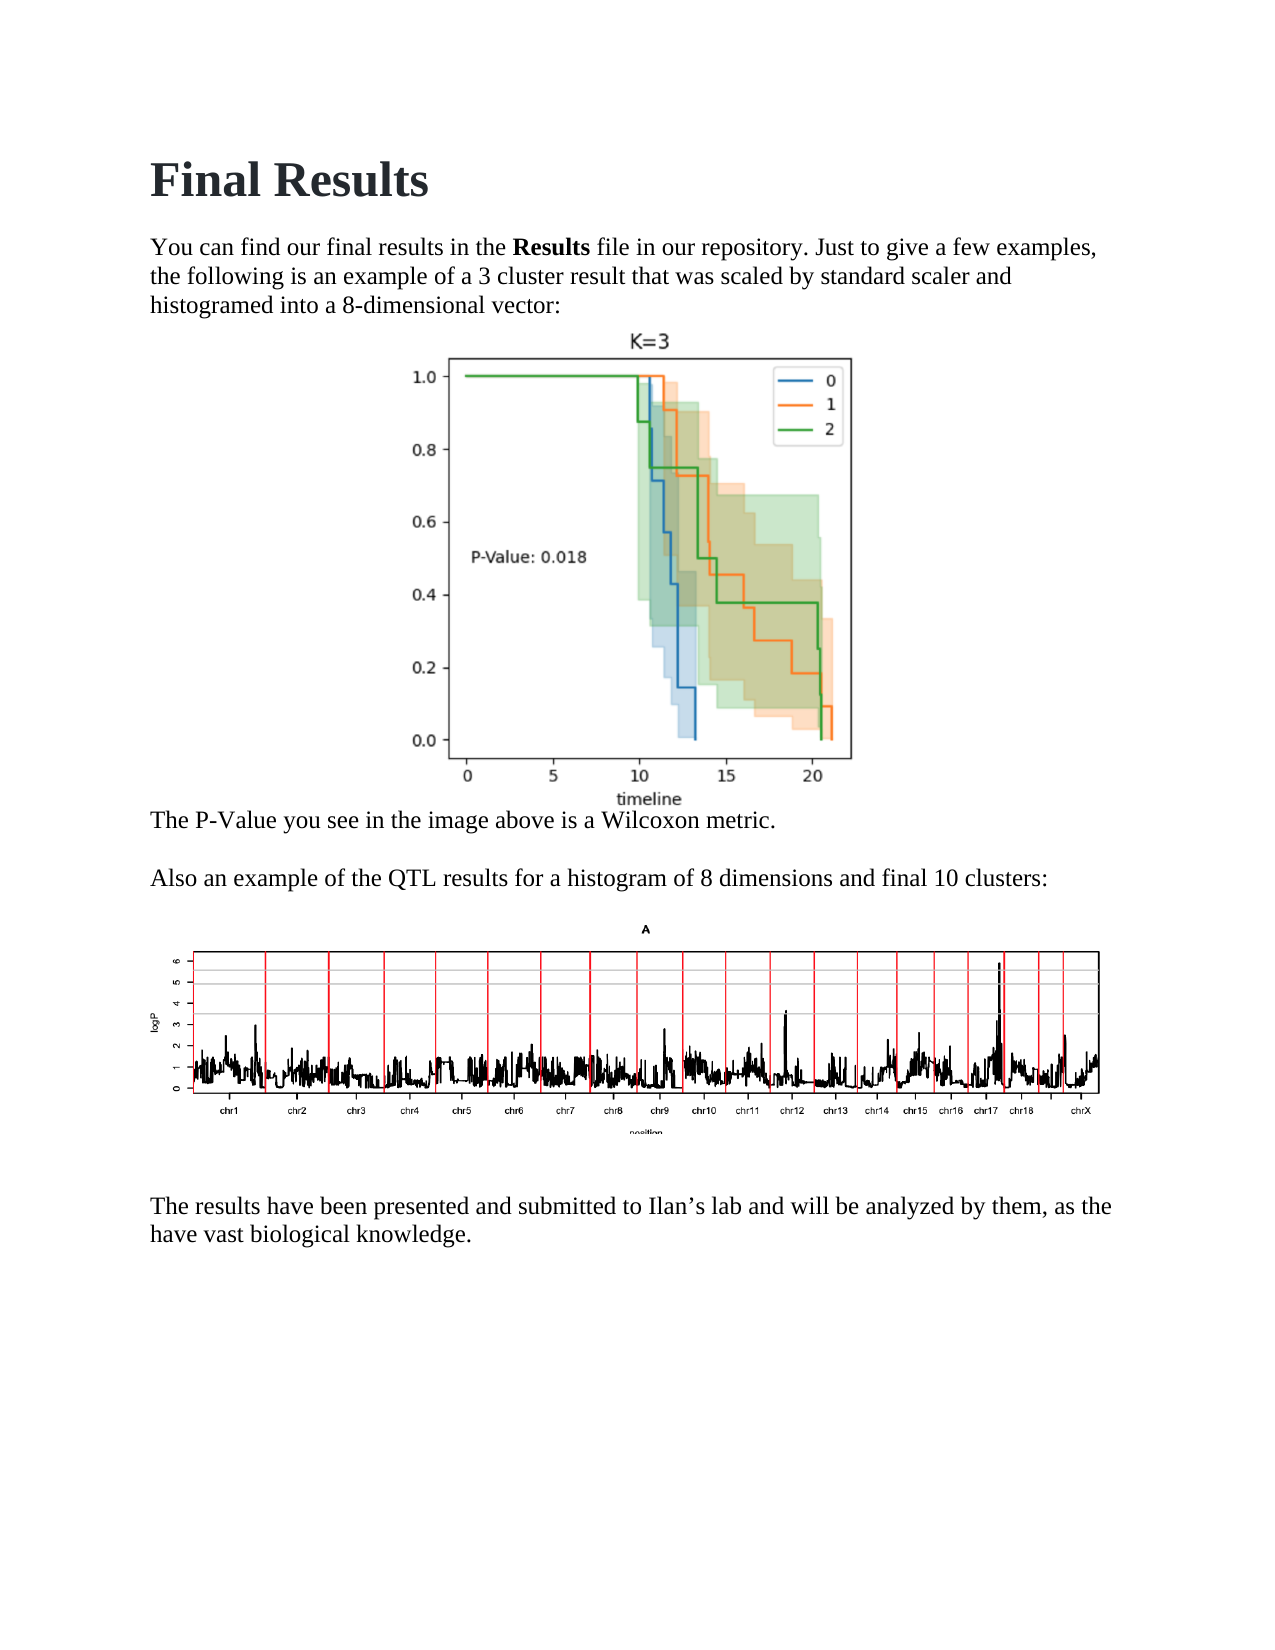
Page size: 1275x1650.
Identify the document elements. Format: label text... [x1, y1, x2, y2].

picture [150, 920, 1119, 1134]
text Also an example of the QTL results for a histogram of 8 dimensions and final 10 clusters: [150, 863, 1125, 892]
text The results have been presented and submitted to Ilan’s lab and will be analyzed by them, as the have vast biological knowledge. [150, 1191, 1125, 1248]
picture [387, 318, 888, 806]
subtitle Final Results [150, 150, 1125, 207]
text You can find our final results in the Results file in our repository. Just to give a few examples, the following is an example of a 3 cluster result that was scaled by standard scaler and histogramed into a 8-dimensional vector: [150, 232, 1125, 319]
text The P-Value you see in the image above is a Wilcoxon metric. [150, 805, 1125, 834]
